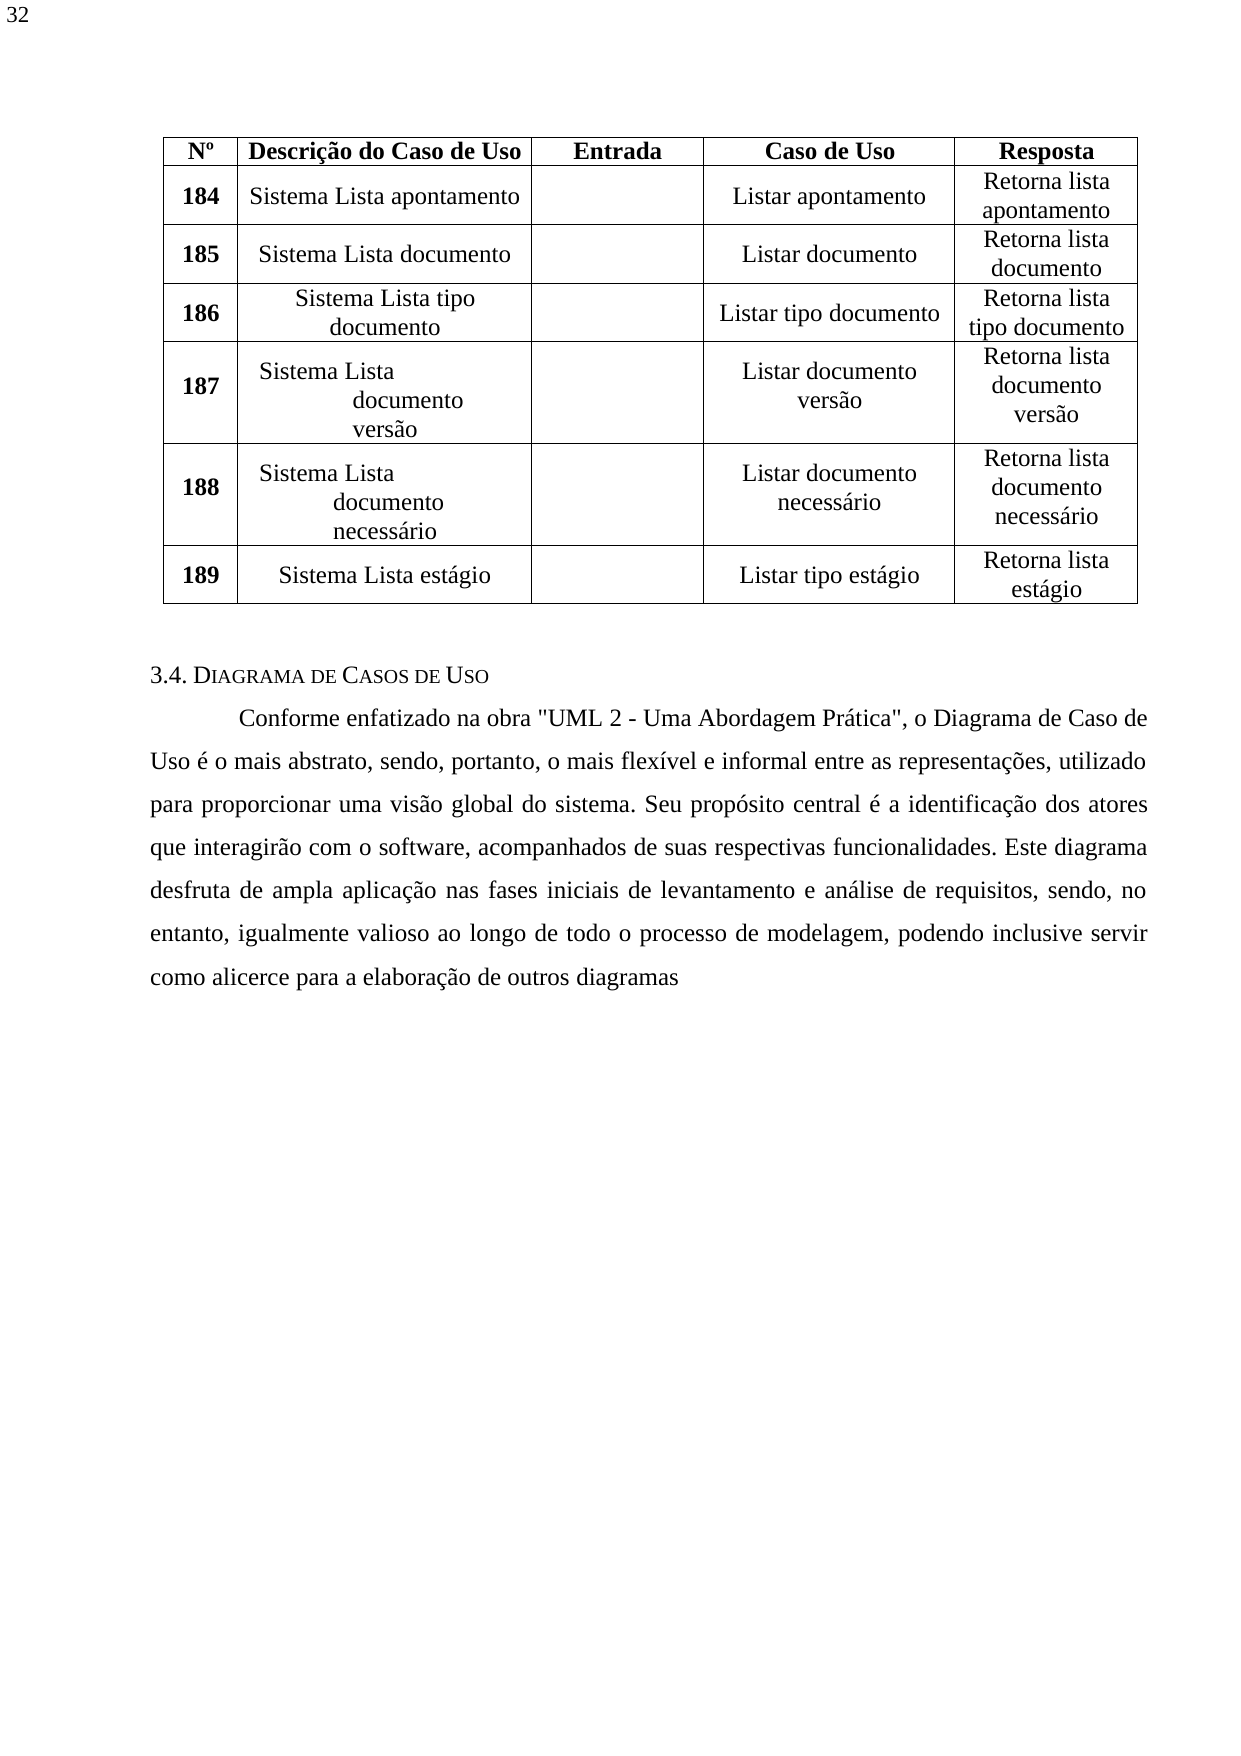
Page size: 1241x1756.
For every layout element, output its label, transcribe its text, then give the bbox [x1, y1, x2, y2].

text Conforme enfatizado na obra "UML 2 - Uma Abordagem Prática", o Diagrama de Caso de Uso é o mais abstrato, sendo, portanto, o mais flexível e informal entre as representações, utilizado para proporcionar uma visão global do sistema. Seu propósito central é a identificação dos atores que interagirão com o software, acompanhados de suas respectivas funcionalidades. Este diagrama desfruta de ampla aplicação nas fases iniciais de levantamento e análise de requisitos, sendo, no entanto, igualmente valioso ao longo de todo o processo de modelagem, podendo inclusive servir como alicerce para a elaboração de outros diagramas [150, 703, 1148, 990]
table_cell 186 [164, 284, 237, 341]
table_header Caso de Uso [704, 138, 954, 165]
table_cell [532, 284, 703, 341]
table_header Entrada [532, 138, 703, 165]
table_cell Sistema Lista apontamento [238, 166, 531, 224]
table_cell Sistema Lista estágio [238, 546, 531, 603]
table_cell [532, 225, 703, 282]
table_cell Sistema Lista documento versão [238, 342, 531, 443]
table_cell Listar tipo estágio [704, 546, 954, 603]
table_cell 184 [164, 166, 237, 224]
table_cell Listar documento necessário [704, 444, 954, 544]
table_cell 189 [164, 546, 237, 603]
table_cell Listar tipo documento [704, 284, 954, 341]
table_cell Listar documento [704, 225, 954, 282]
table_cell [532, 546, 703, 603]
table_cell Listar apontamento [704, 166, 954, 224]
table_cell Sistema Lista tipo documento [238, 284, 531, 341]
table_cell Retorna lista documento [955, 225, 1137, 282]
table_cell Listar documento versão [704, 342, 954, 443]
table_cell 187 [164, 342, 237, 443]
table_cell Retorna lista tipo documento [955, 284, 1137, 341]
table_cell Retorna lista apontamento [955, 166, 1137, 224]
table_cell [532, 444, 703, 544]
table_cell Sistema Lista documento necessário [238, 444, 531, 544]
table_cell 188 [164, 444, 237, 544]
table_cell Retorna lista documento versão [955, 342, 1137, 443]
table_cell [532, 342, 703, 443]
table_cell Retorna lista estágio [955, 546, 1137, 603]
table_cell [532, 166, 703, 224]
list DIAGRAMA DE CASOS DE USO [150, 660, 1161, 689]
table_header Nº [164, 138, 237, 165]
table_cell Sistema Lista documento [238, 225, 531, 282]
table_header Descrição do Caso de Uso [238, 138, 531, 165]
table_header Resposta [955, 138, 1137, 165]
table_cell Retorna lista documento necessário [955, 444, 1137, 544]
table_cell 185 [164, 225, 237, 282]
